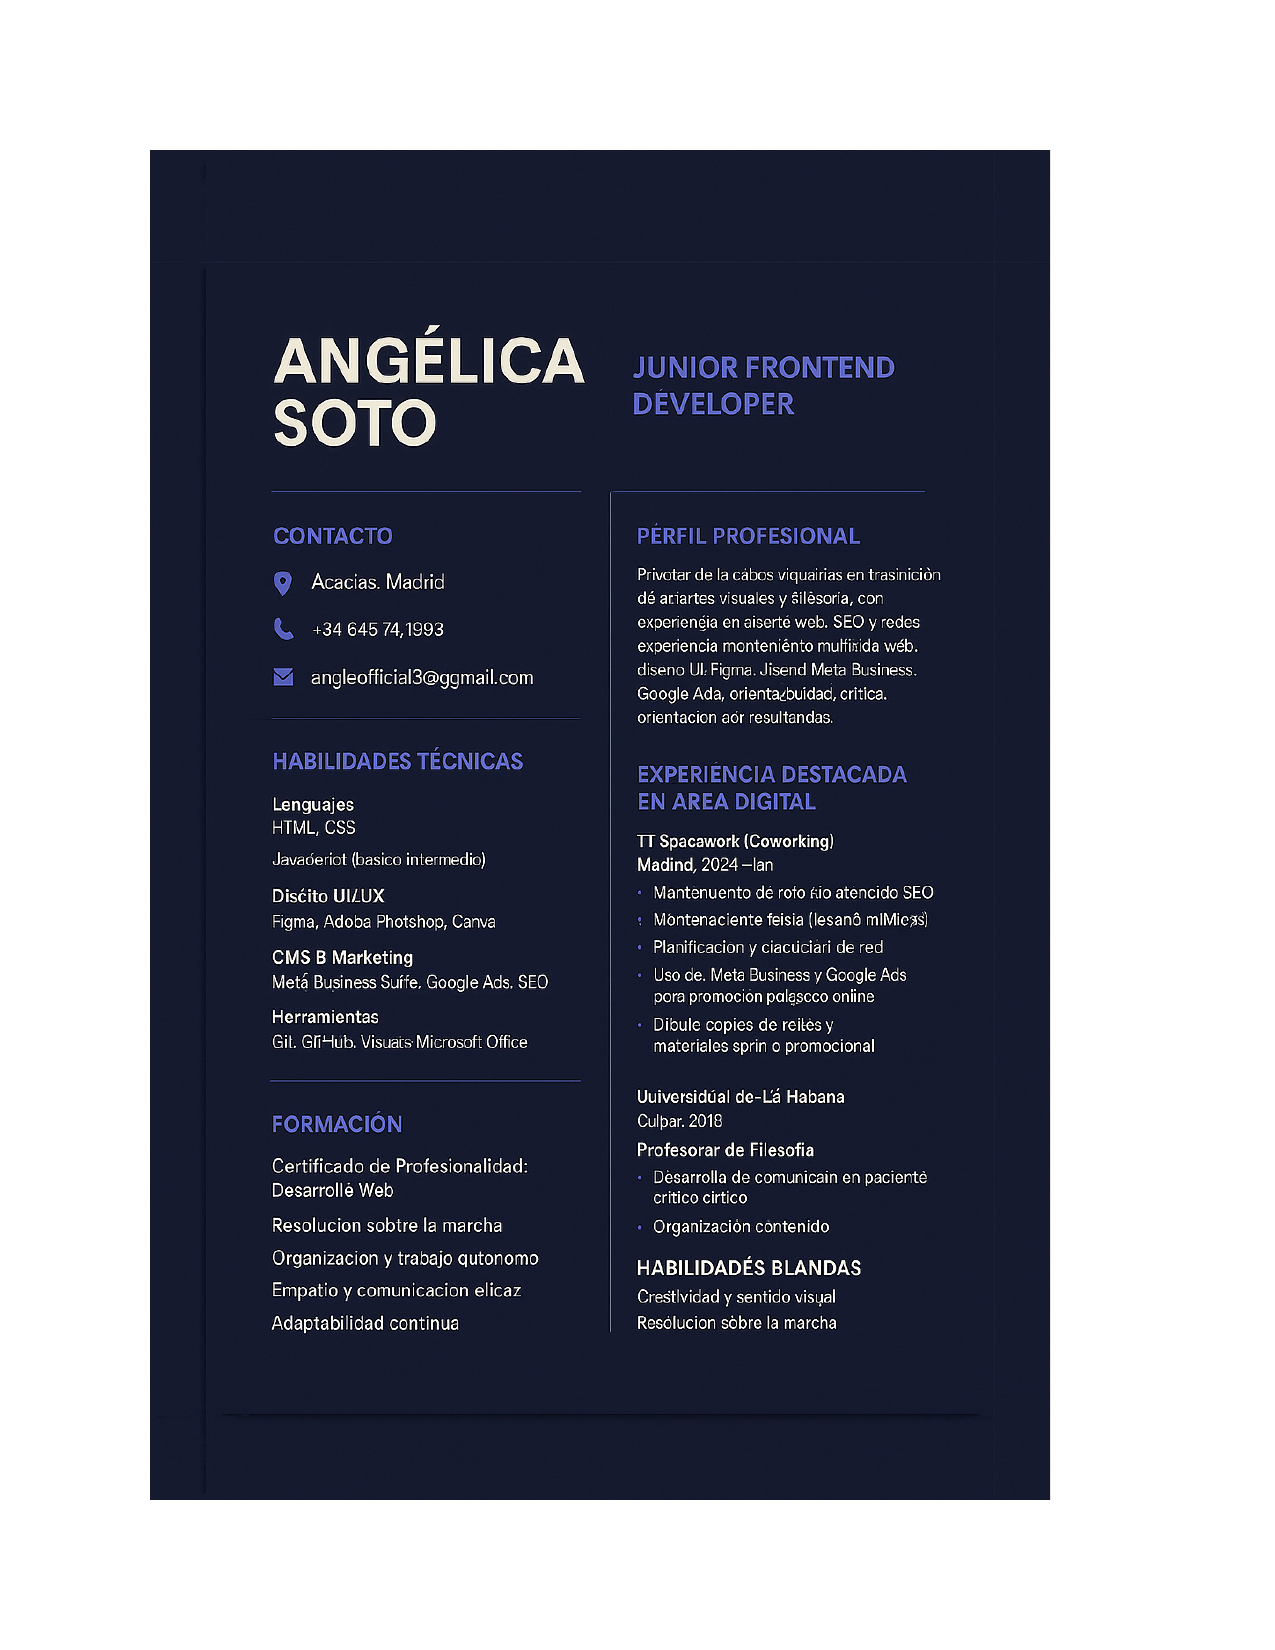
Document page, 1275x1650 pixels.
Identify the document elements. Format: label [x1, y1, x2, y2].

picture [150, 150, 1050, 1500]
